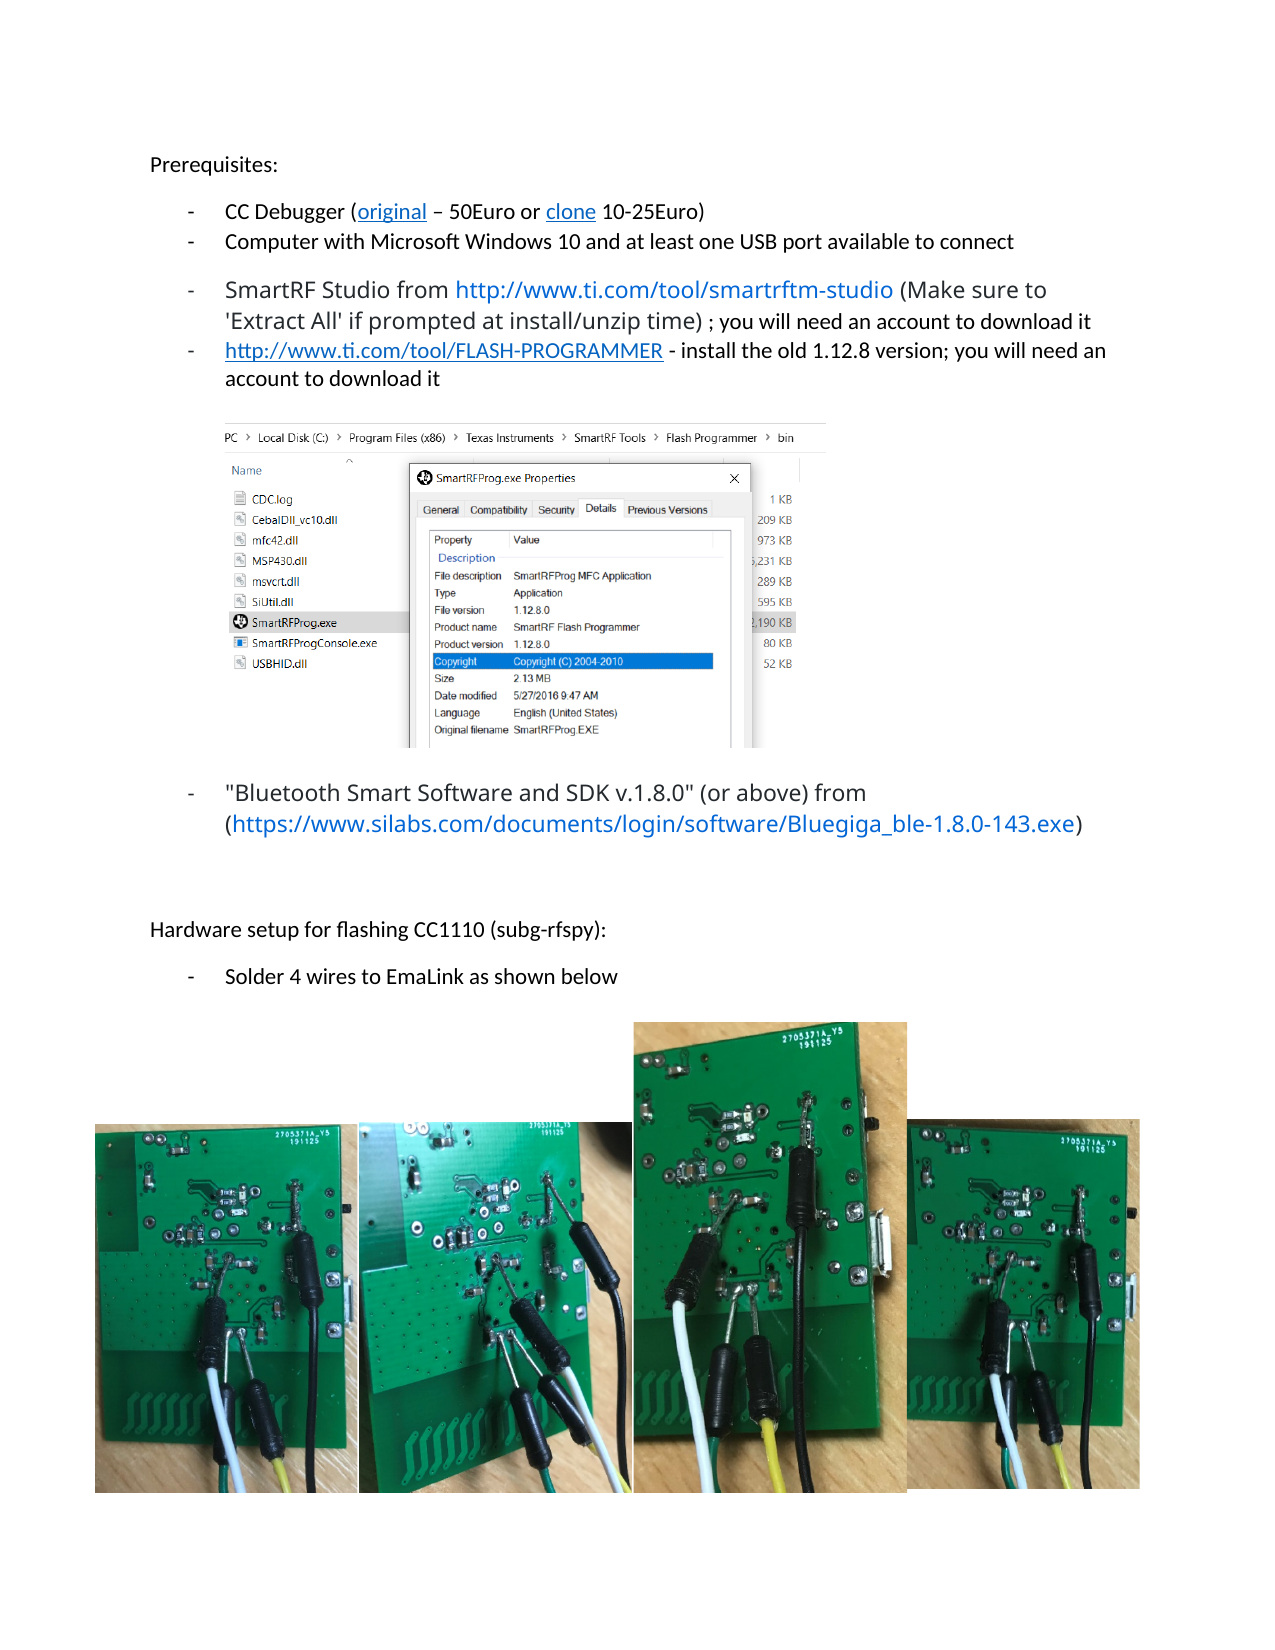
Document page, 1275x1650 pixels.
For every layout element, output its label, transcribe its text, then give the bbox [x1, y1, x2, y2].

list Solder 4 wires to EmaLink as shown below [187, 962, 1125, 991]
list SmartRF Studio from http://www.ti.com/tool/smartrftm-studio (Make sure to 'Extract All' if prompted at install/unzip time) ; you will need an account to download it [187, 274, 1125, 336]
list http://www.ti.com/tool/FLASH-PROGRAMMER - install the old 1.12.8 version; you will need an account to download it [187, 336, 1125, 392]
picture [633, 1022, 1140, 1493]
picture [359, 1122, 632, 1493]
text Prerequisites: [150, 150, 1125, 178]
list Computer with Microsoft Windows 10 and at least one USB port available to connect [187, 227, 1125, 255]
list "Bluetooth Smart Software and SDK v.1.8.0" (or above) from (https://www.silabs.com/documents/login/software/Bluegiga_ble-1.8.0-143.exe) [187, 777, 1125, 839]
picture [225, 421, 826, 748]
picture [95, 1124, 358, 1493]
list CC Debugger (original – 50Euro or clone 10-25Euro) [187, 197, 1125, 225]
text Hardware setup for flashing CC1110 (subg-rfspy): [150, 916, 1125, 944]
